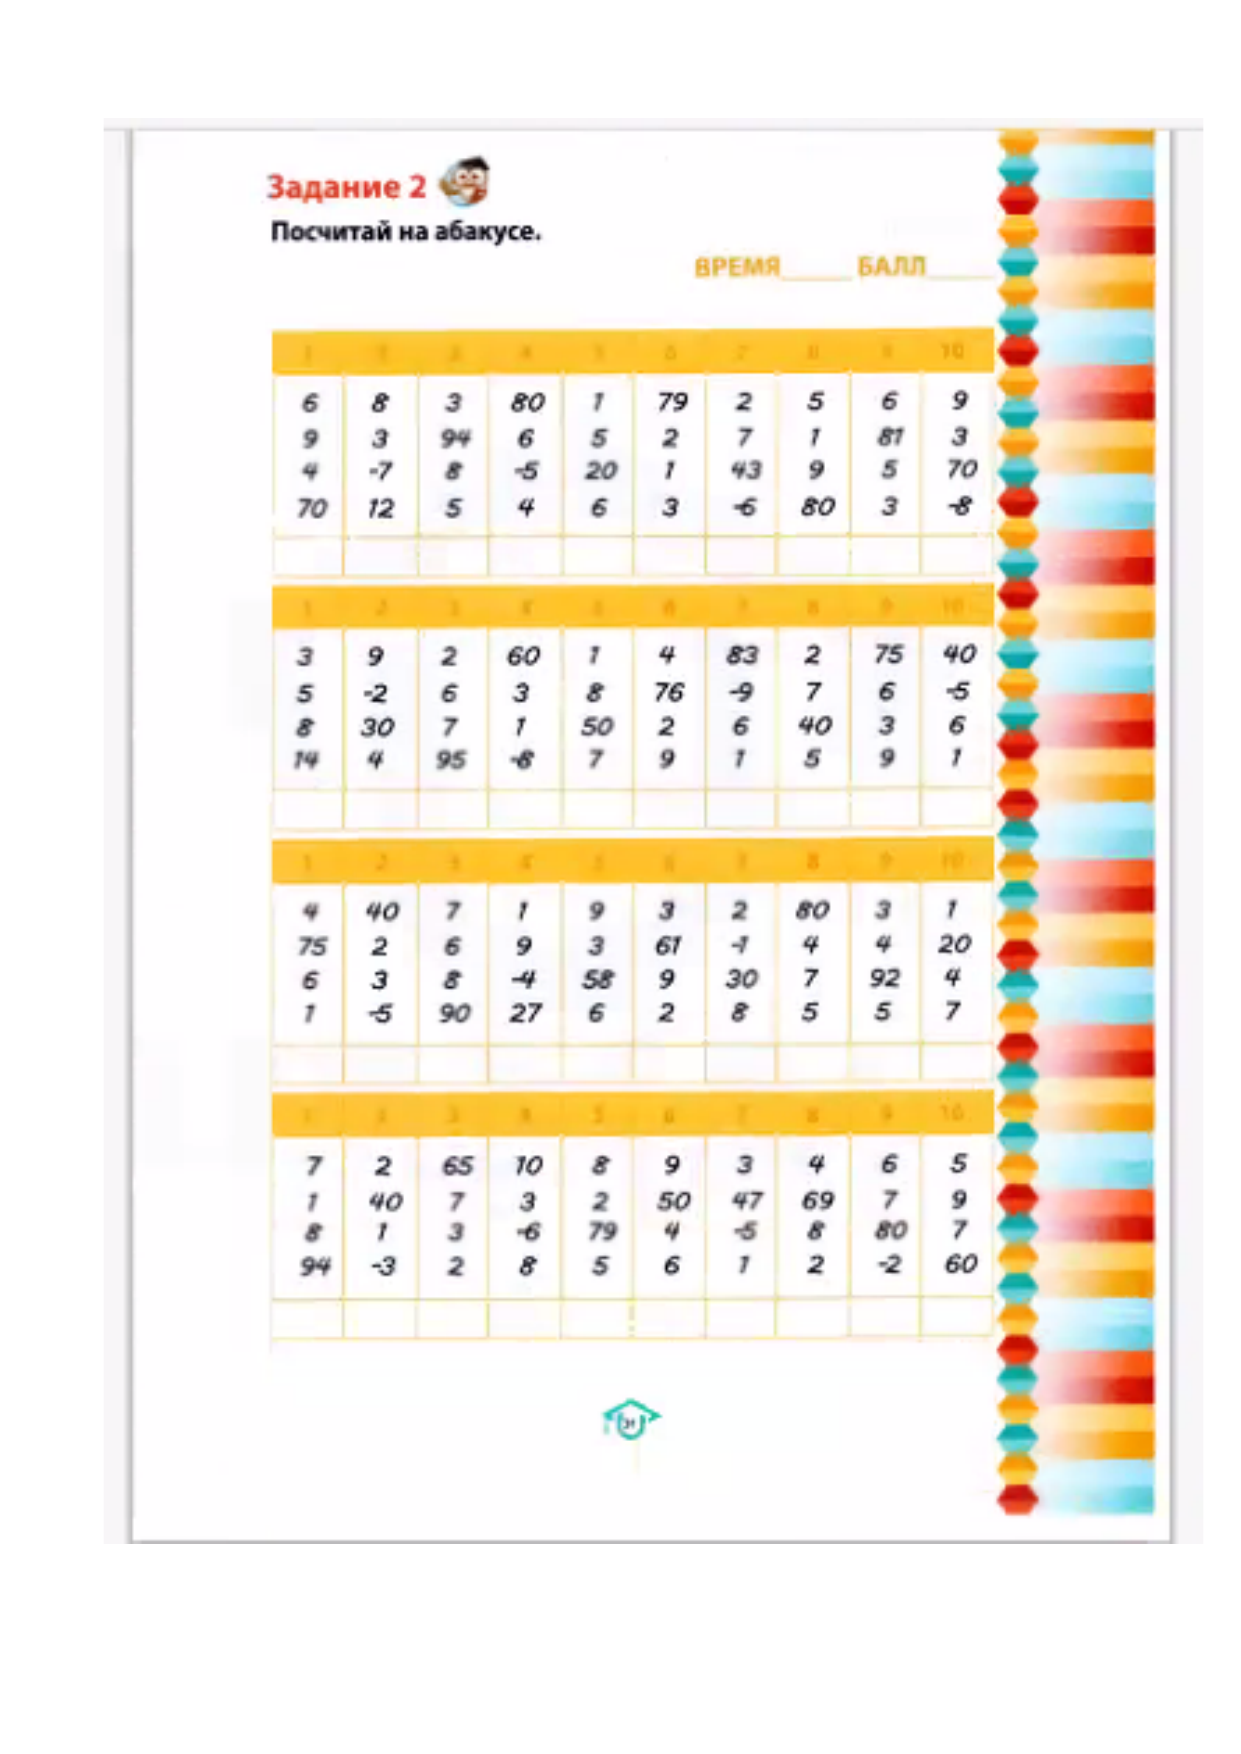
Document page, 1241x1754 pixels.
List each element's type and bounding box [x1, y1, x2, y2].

picture [103, 118, 1204, 1544]
